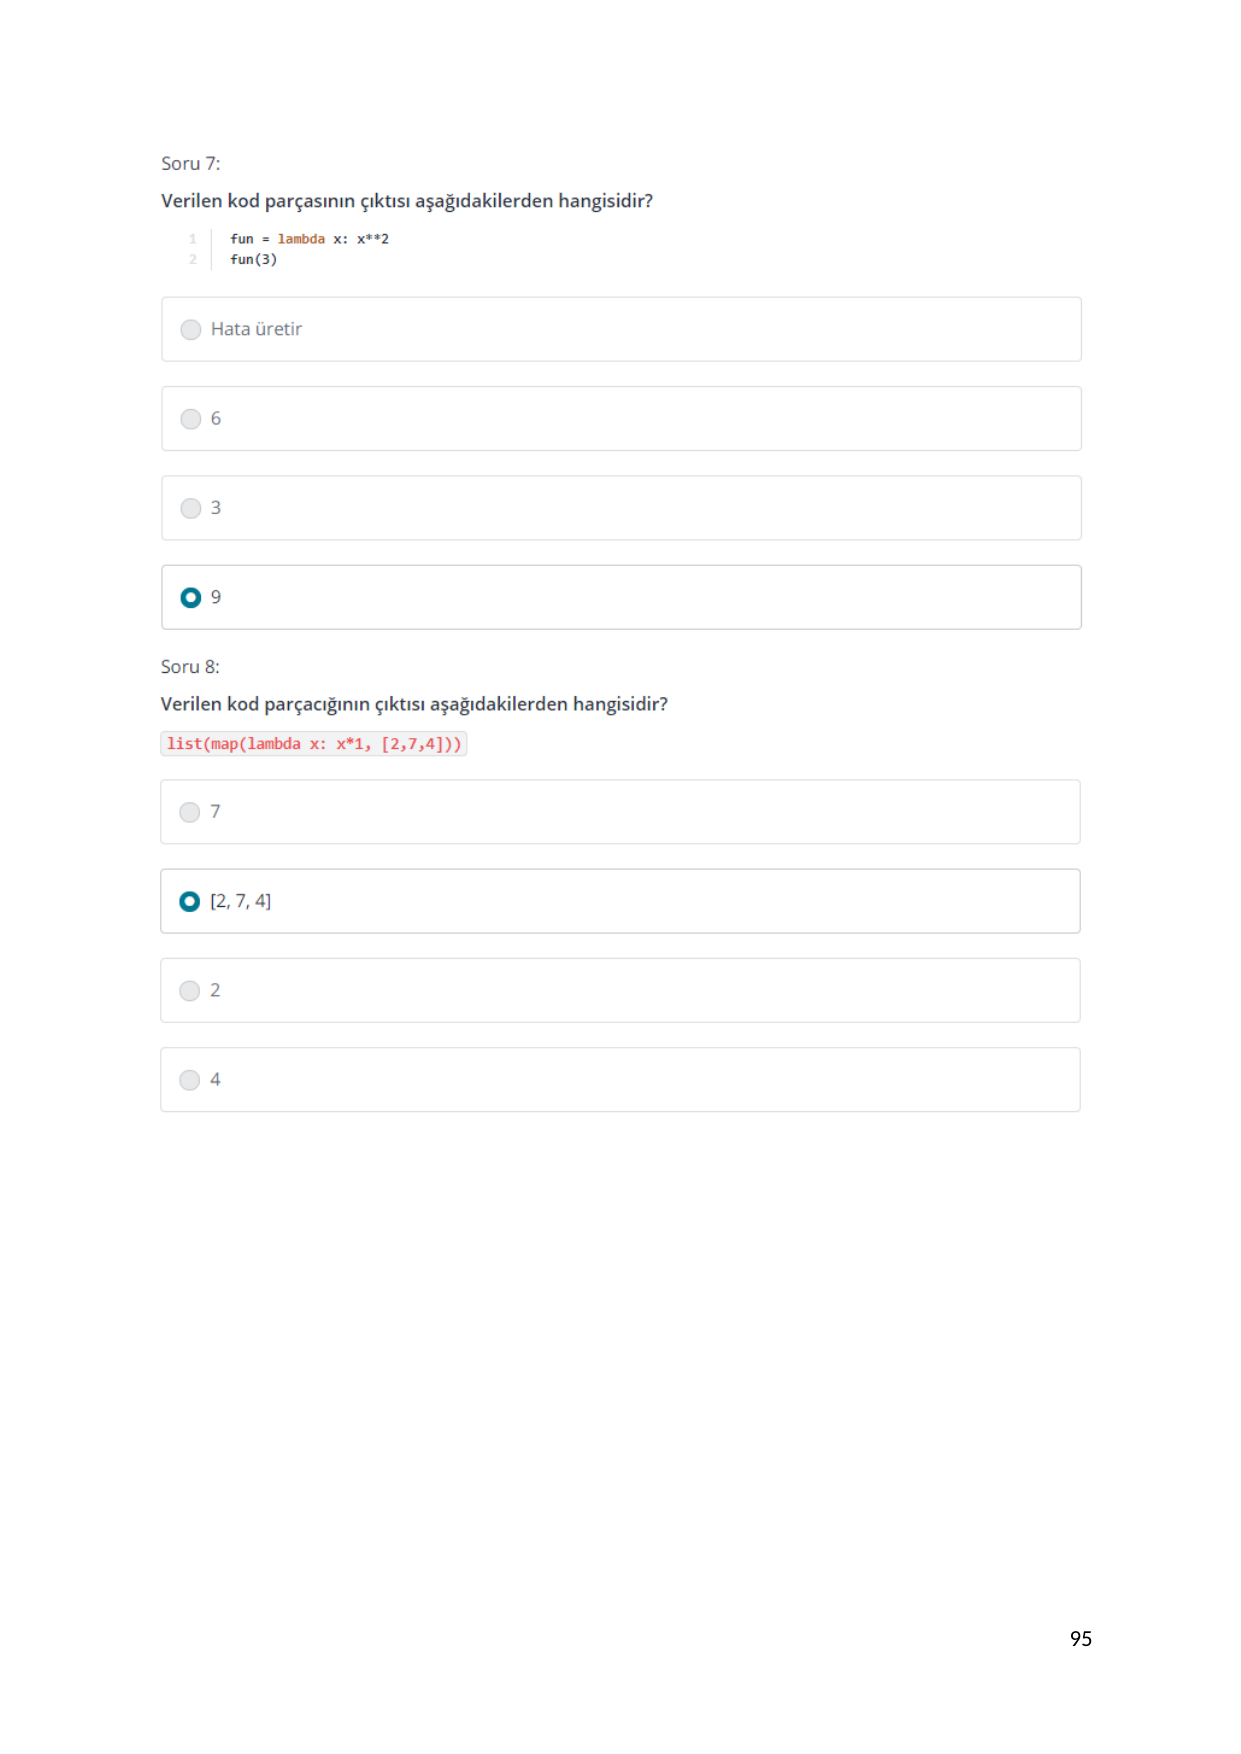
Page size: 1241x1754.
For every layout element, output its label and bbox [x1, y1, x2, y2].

picture [147, 147, 1093, 642]
picture [147, 643, 1093, 1128]
